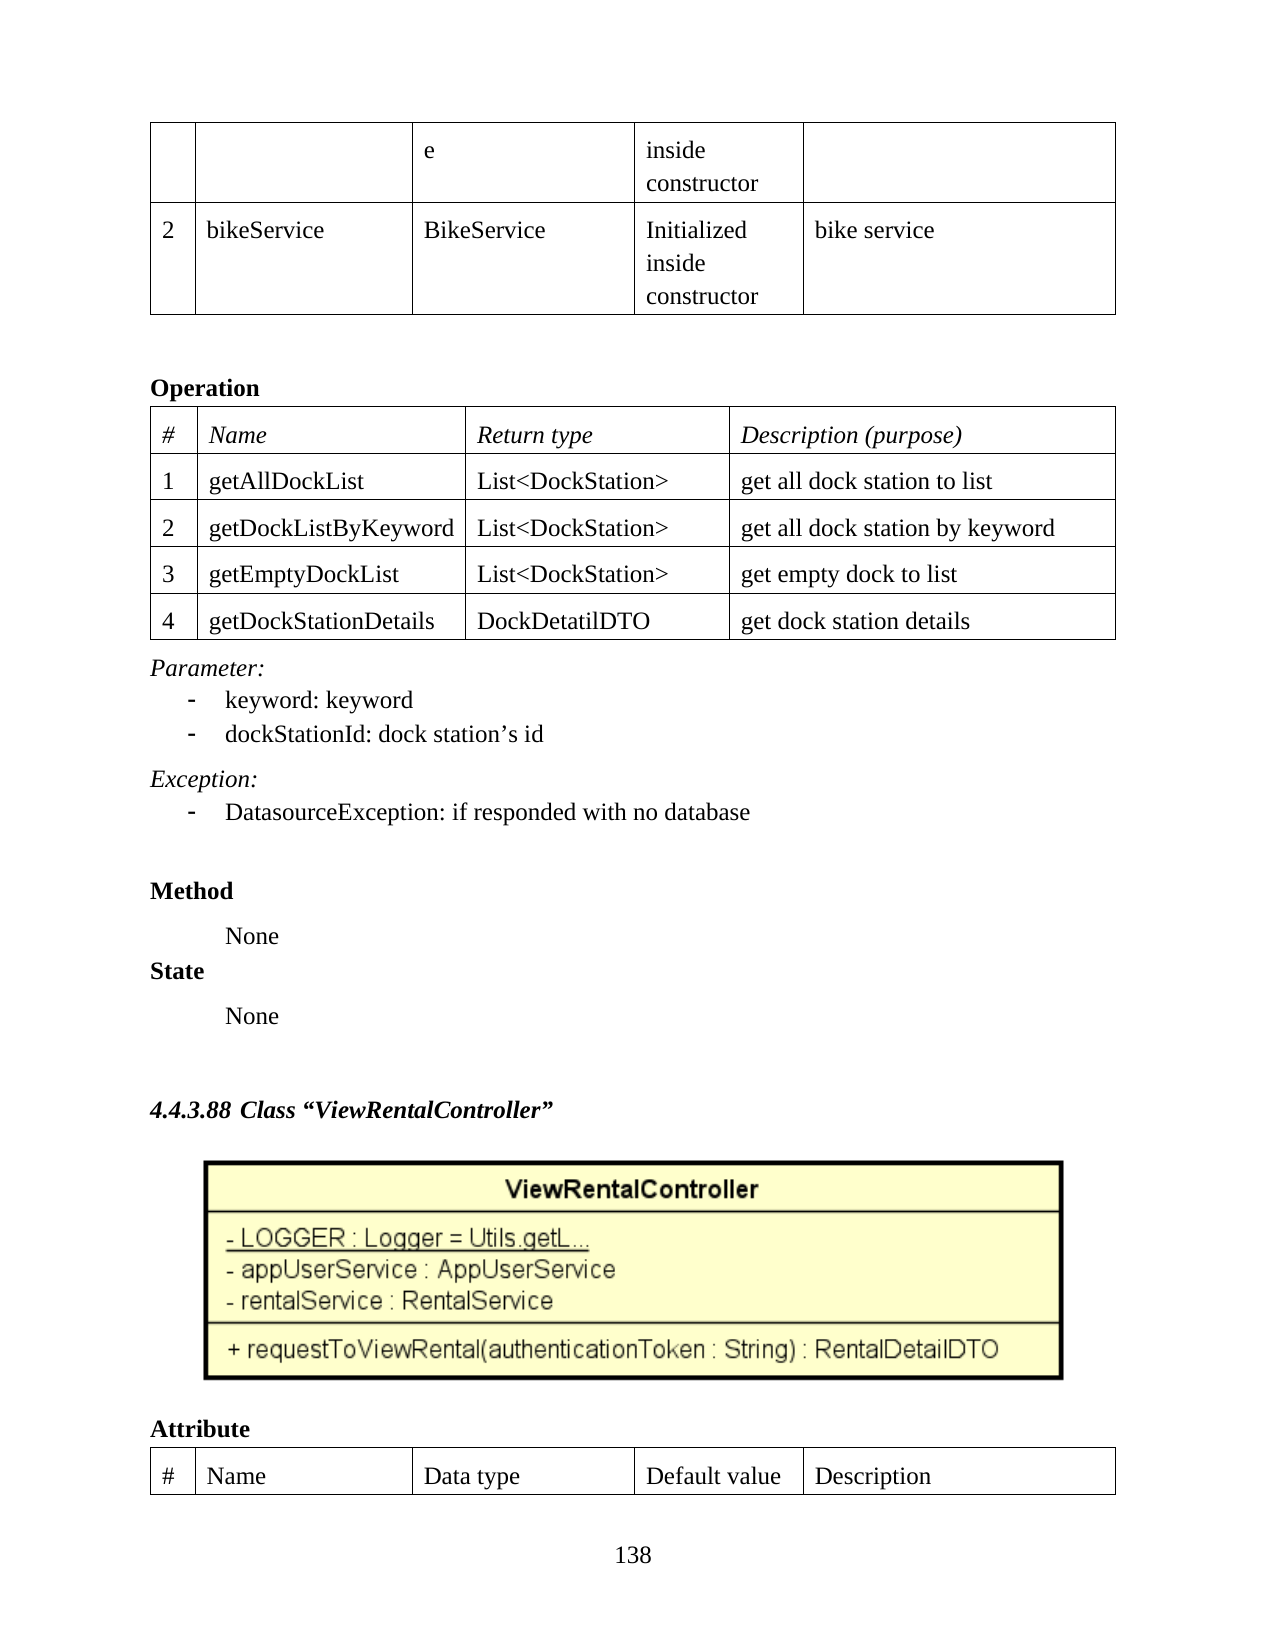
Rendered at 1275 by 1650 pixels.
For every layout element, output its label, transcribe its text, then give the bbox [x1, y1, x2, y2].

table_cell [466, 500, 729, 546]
text None [150, 921, 1116, 950]
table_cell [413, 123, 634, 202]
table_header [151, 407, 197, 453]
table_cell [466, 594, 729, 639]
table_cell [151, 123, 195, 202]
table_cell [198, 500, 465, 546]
list DatasourceException: if responded with no database [187, 797, 1116, 826]
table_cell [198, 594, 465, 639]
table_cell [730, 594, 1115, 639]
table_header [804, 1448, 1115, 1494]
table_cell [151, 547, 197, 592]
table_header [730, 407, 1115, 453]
text Exception: [150, 764, 1116, 793]
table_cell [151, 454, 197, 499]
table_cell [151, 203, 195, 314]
text State [150, 956, 1116, 984]
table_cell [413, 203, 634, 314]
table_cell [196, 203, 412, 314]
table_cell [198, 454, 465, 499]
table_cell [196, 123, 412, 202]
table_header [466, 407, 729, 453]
text Attribute [150, 1414, 1116, 1443]
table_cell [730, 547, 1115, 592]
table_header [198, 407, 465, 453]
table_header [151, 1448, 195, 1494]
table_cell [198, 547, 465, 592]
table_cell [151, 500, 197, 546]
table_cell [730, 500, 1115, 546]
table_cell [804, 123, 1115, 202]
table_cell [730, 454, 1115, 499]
text Method [150, 876, 1116, 904]
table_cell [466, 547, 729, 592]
text None [150, 1001, 1116, 1030]
subtitle Class “ViewRentalController” [150, 1095, 1116, 1124]
picture [185, 1142, 1081, 1396]
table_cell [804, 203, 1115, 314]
list keyword: keyword [187, 686, 1116, 714]
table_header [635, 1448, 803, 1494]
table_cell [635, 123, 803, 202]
list dockStationId: dock station’s id [187, 719, 1116, 747]
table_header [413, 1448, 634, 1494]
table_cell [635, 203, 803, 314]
text Operation [150, 373, 1116, 402]
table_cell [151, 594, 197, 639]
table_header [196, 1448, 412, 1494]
text Parameter: [150, 653, 1116, 681]
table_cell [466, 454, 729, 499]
